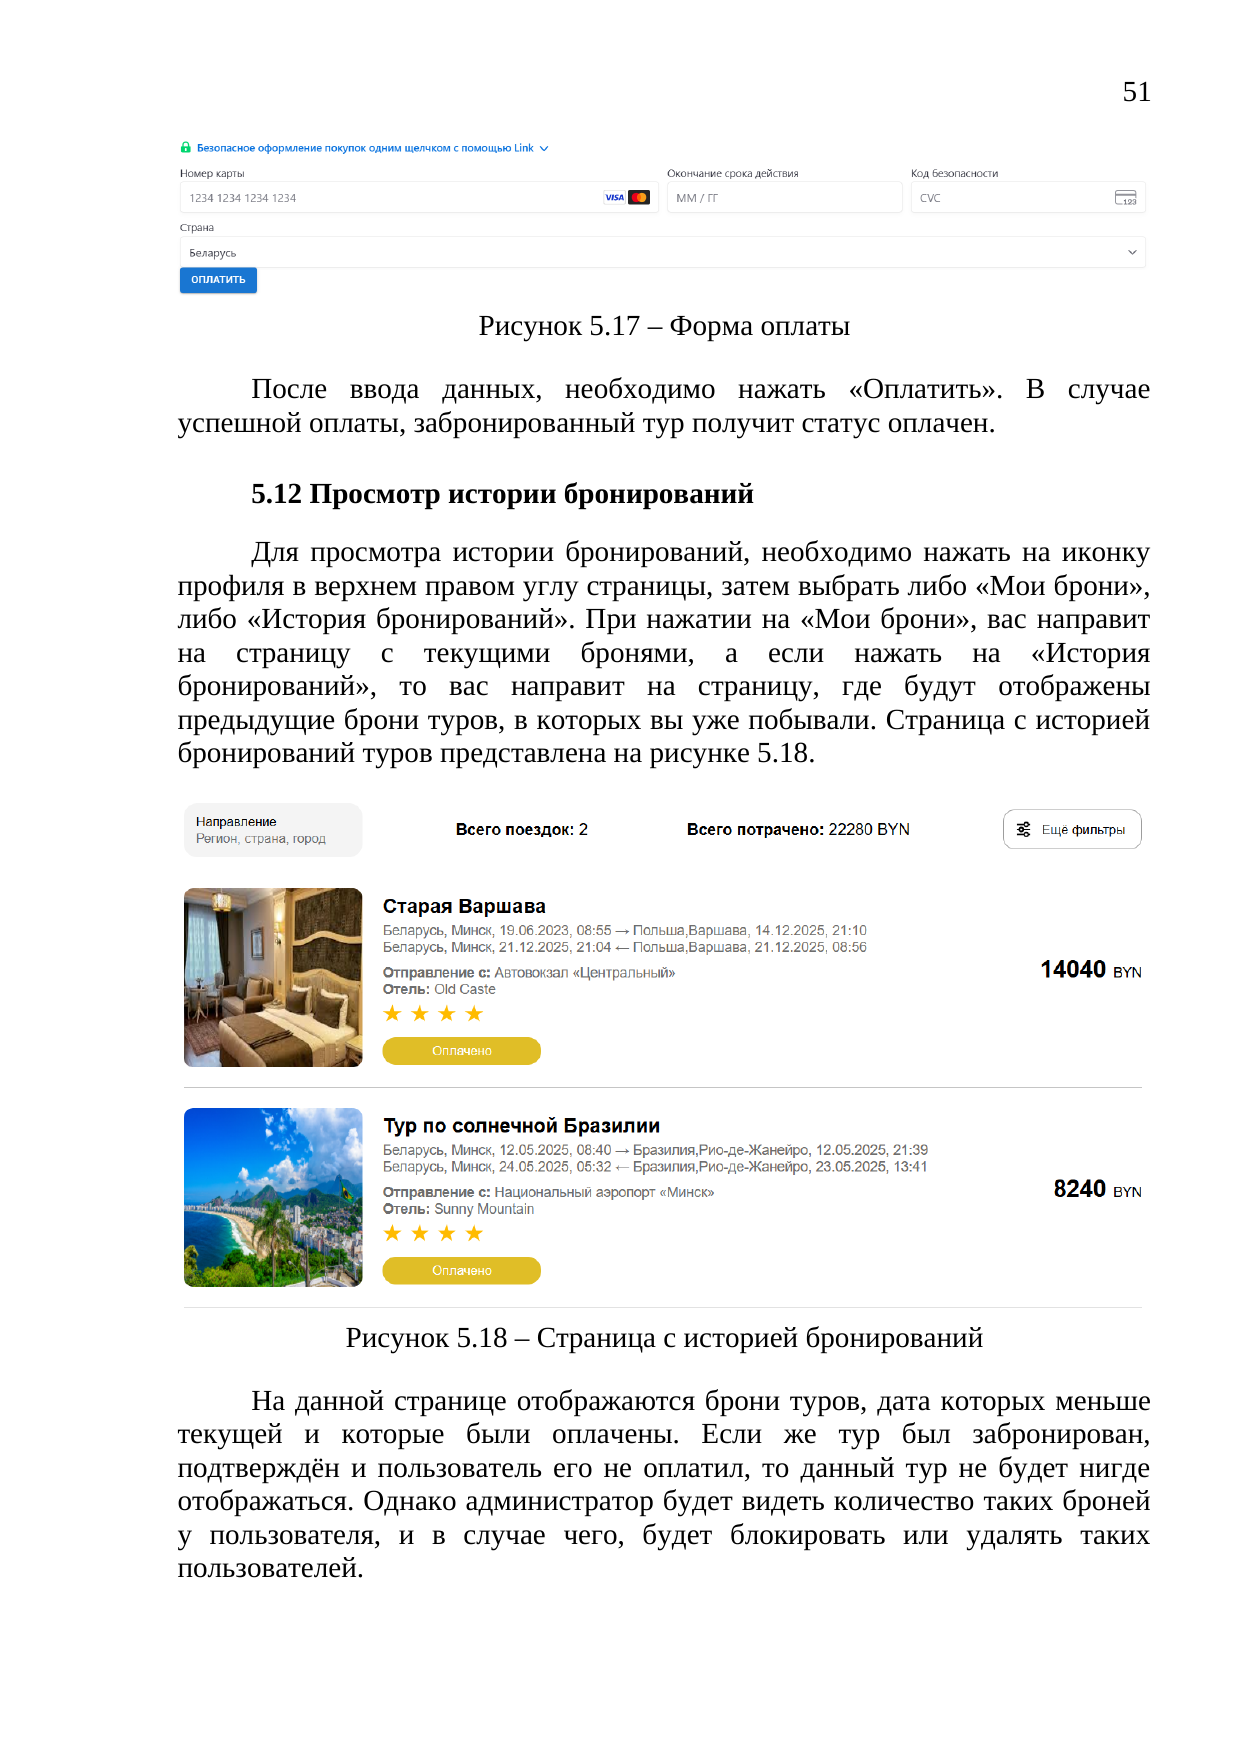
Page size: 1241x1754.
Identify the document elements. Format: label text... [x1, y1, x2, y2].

text Рисунок 5.18 – Страница с историей бронирований [177, 1320, 1152, 1353]
text Рисунок 5.17 – Форма оплаты [177, 308, 1152, 342]
text Для просмотра истории бронирований, необходимо нажать на иконку профиля в верхнем правом углу страницы, затем выбрать либо «Мои брони», либо «История бронирований». При нажатии на «Мои брони», вас направит на страницу с текущими бронями, а если нажать на «История бронирований», то вас направит на страницу, где будут отображены предыдущие брони туров, в которых вы уже побывали. Страница с историей бронирований туров представлена на рисунке 5.18. [177, 534, 1152, 769]
text На данной странице отображаются брони туров, дата которых меньше текущей и которые были оплачены. Если же тур был забронирован, подтверждён и пользователь его не оплатил, то данный тур не будет нигде отображаться. Однако администратор будет видеть количество таких броней у пользователя, и в случае чего, будет блокировать или удалять таких пользователей. [177, 1383, 1152, 1584]
picture [177, 798, 1152, 1308]
picture [177, 136, 1152, 296]
text После ввода данных, необходимо нажать «Оплатить». В случае успешной оплаты, забронированный тур получит статус оплачен. [177, 371, 1152, 438]
text Просмотр истории бронирований [251, 476, 1152, 509]
